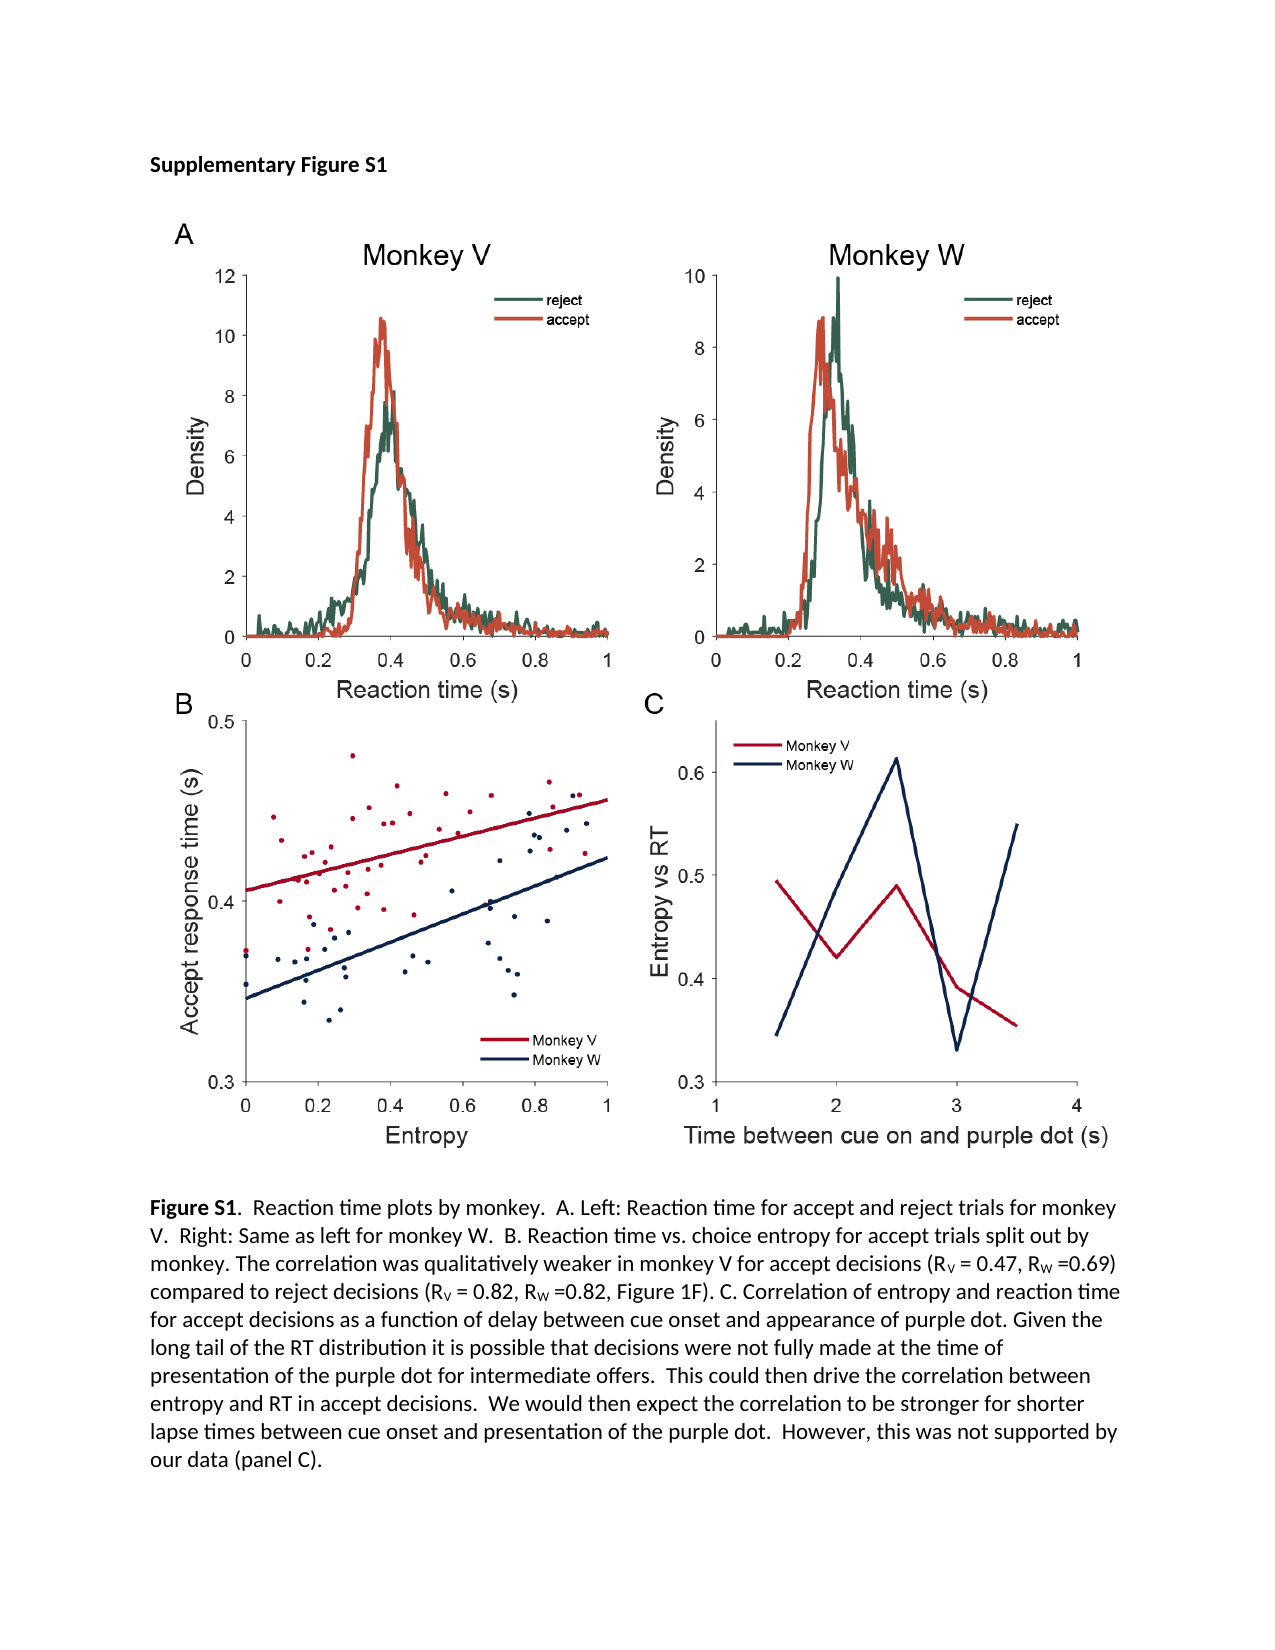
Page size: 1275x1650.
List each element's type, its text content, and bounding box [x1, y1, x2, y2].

text Supplementary Figure S1 [150, 150, 1125, 178]
text Figure S1. Reaction time plots by monkey. A. Left: Reaction time for accept and reject trials for monkey V. Right: Same as left for monkey W. B. Reaction time vs. choice entropy for accept trials split out by monkey. The correlation was qualitatively weaker in monkey V for accept decisions (RV = 0.47, RW =0.69) compared to reject decisions (RV = 0.82, RW =0.82, Figure 1F). C. Correlation of entropy and reaction time for accept decisions as a function of delay between cue onset and appearance of purple dot. Given the long tail of the RT distribution it is possible that decisions were not fully made at the time of presentation of the purple dot for intermediate offers. This could then drive the correlation between entropy and RT in accept decisions. We would then expect the correlation to be stronger for shorter lapse times between cue onset and presentation of the purple dot. However, this was not supported by our data (panel C). [150, 1193, 1125, 1473]
picture [150, 207, 1125, 1164]
